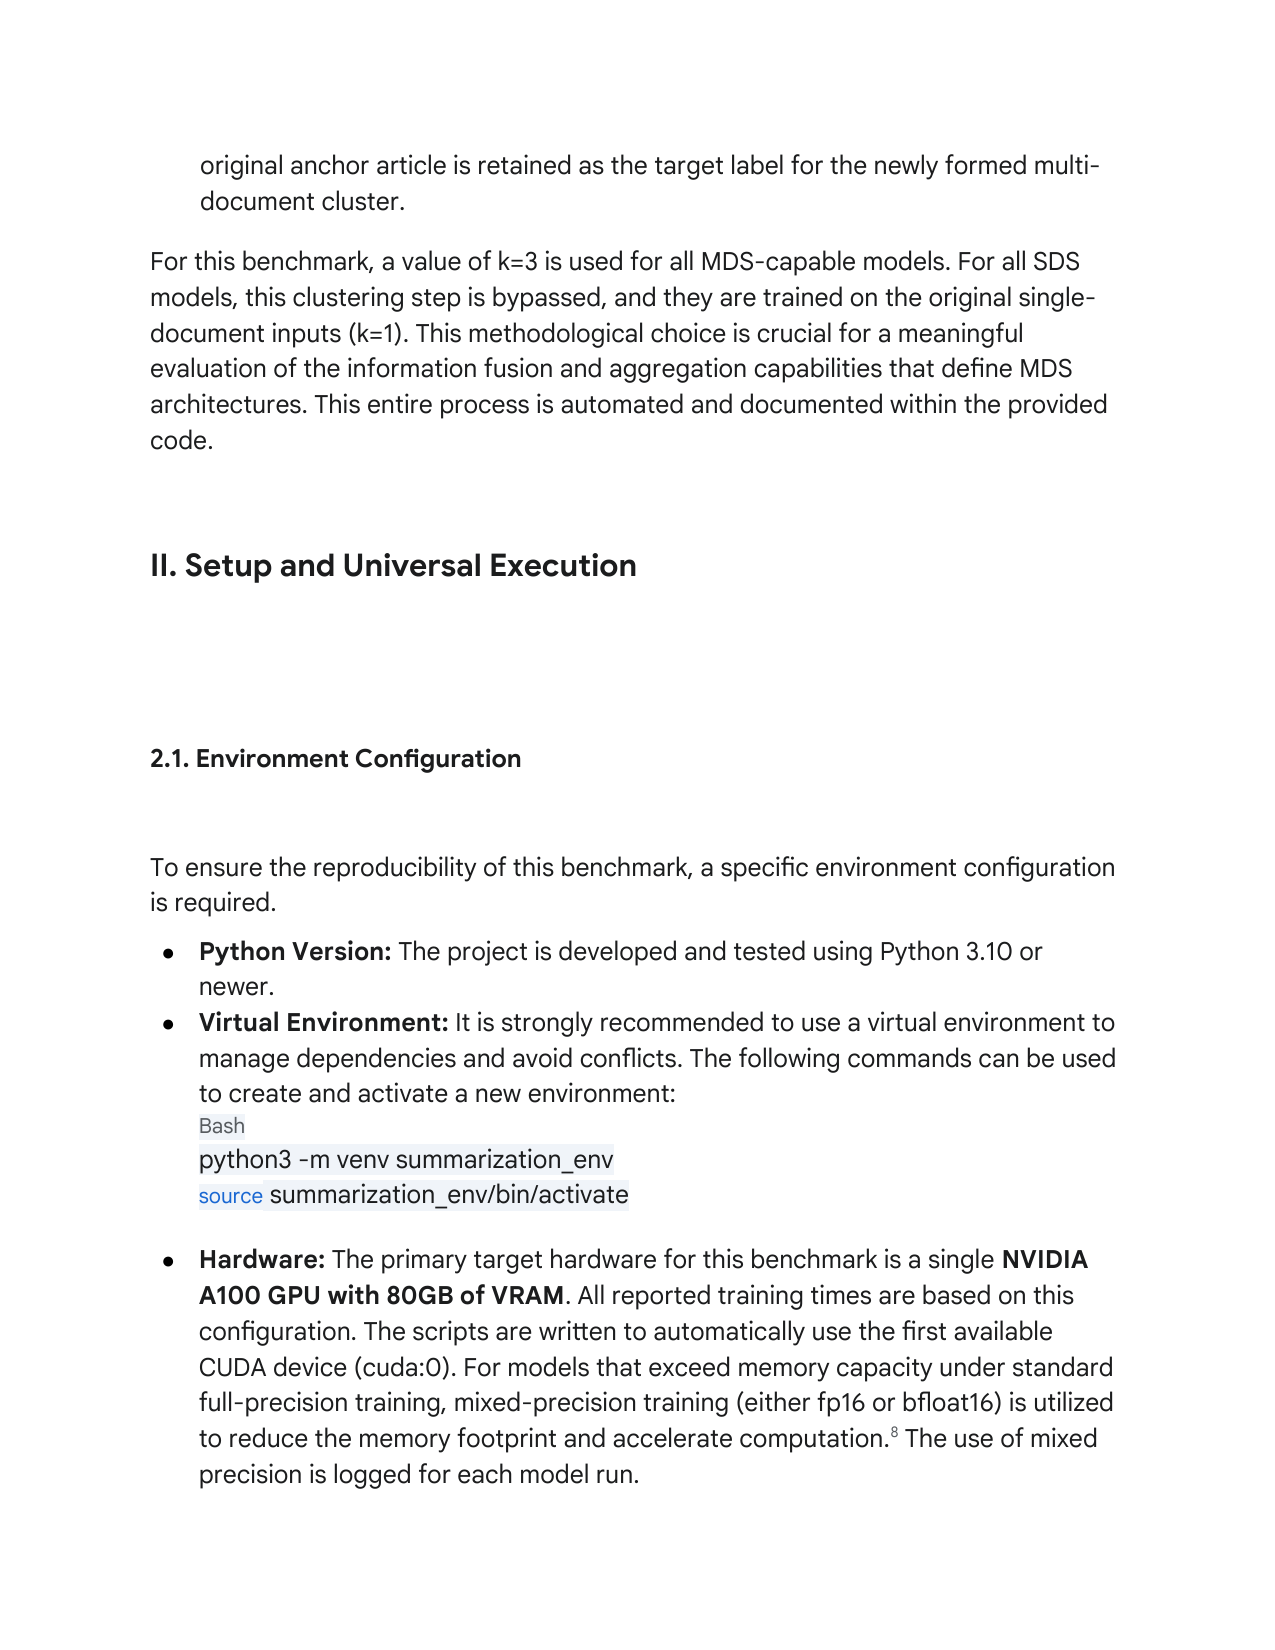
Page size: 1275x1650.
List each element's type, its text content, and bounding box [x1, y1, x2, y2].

list Virtual Environment: It is strongly recommended to use a virtual environment to manage dependencies and avoid conflicts. The following commands can be used to create and activate a new environment: Bash python3 -m venv summarization_env source summarization_env/bin/activate [161, 1007, 1125, 1241]
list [162, 150, 1125, 217]
text To ensure the reproducibility of this benchmark, a specific environment configuration is required. [150, 852, 1125, 919]
list Python Version: The project is developed and tested using Python 3.10 or newer. [161, 936, 1125, 1003]
subtitle II. Setup and Universal Execution [150, 547, 1125, 586]
subtitle 2.1. Environment Configuration [150, 743, 1125, 774]
list Hardware: The primary target hardware for this benchmark is a single NVIDIA A100 GPU with 80GB of VRAM. All reported training times are based on this configuration. The scripts are written to automatically use the first available CUDA device (cuda:0). For models that exceed memory capacity under standard full-precision training, mixed-precision training (either fp16 or bfloat16) is utilized to reduce the memory footprint and accelerate computation.8 The use of mixed precision is logged for each model run. [161, 1245, 1125, 1491]
text For this benchmark, a value of k=3 is used for all MDS-capable models. For all SDS models, this clustering step is bypassed, and they are trained on the original single-document inputs (k=1). This methodological choice is crucial for a meaningful evaluation of the information fusion and aggregation capabilities that define MDS architectures. This entire process is automated and documented within the provided code. [150, 246, 1125, 456]
